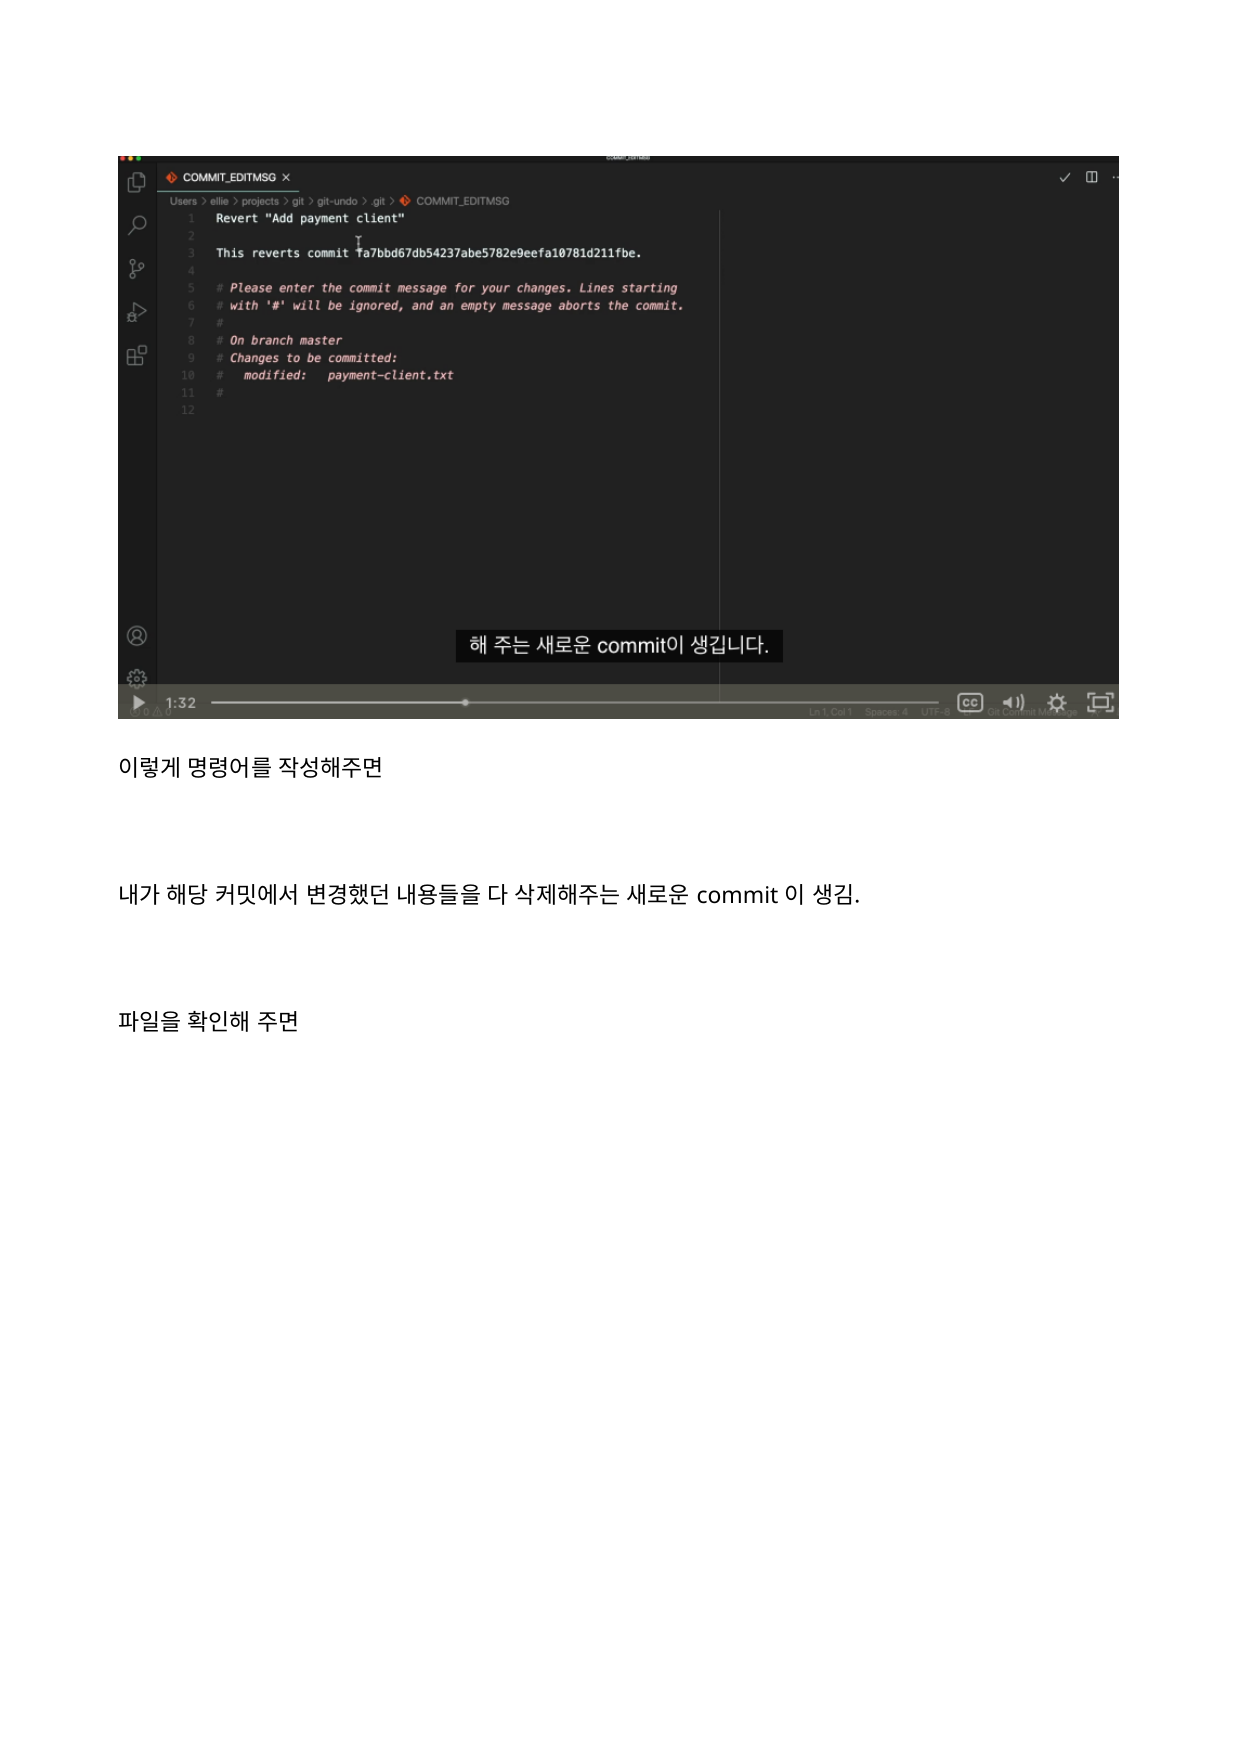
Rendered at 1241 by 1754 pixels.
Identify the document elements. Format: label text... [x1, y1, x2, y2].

picture [119, 156, 1118, 719]
text 내가 해당 커밋에서 변경했던 내용들을 다 삭제해주는 새로운 commit 이 생김. [118, 876, 1122, 910]
text 파일을 확인해 주면 [118, 1003, 1122, 1037]
